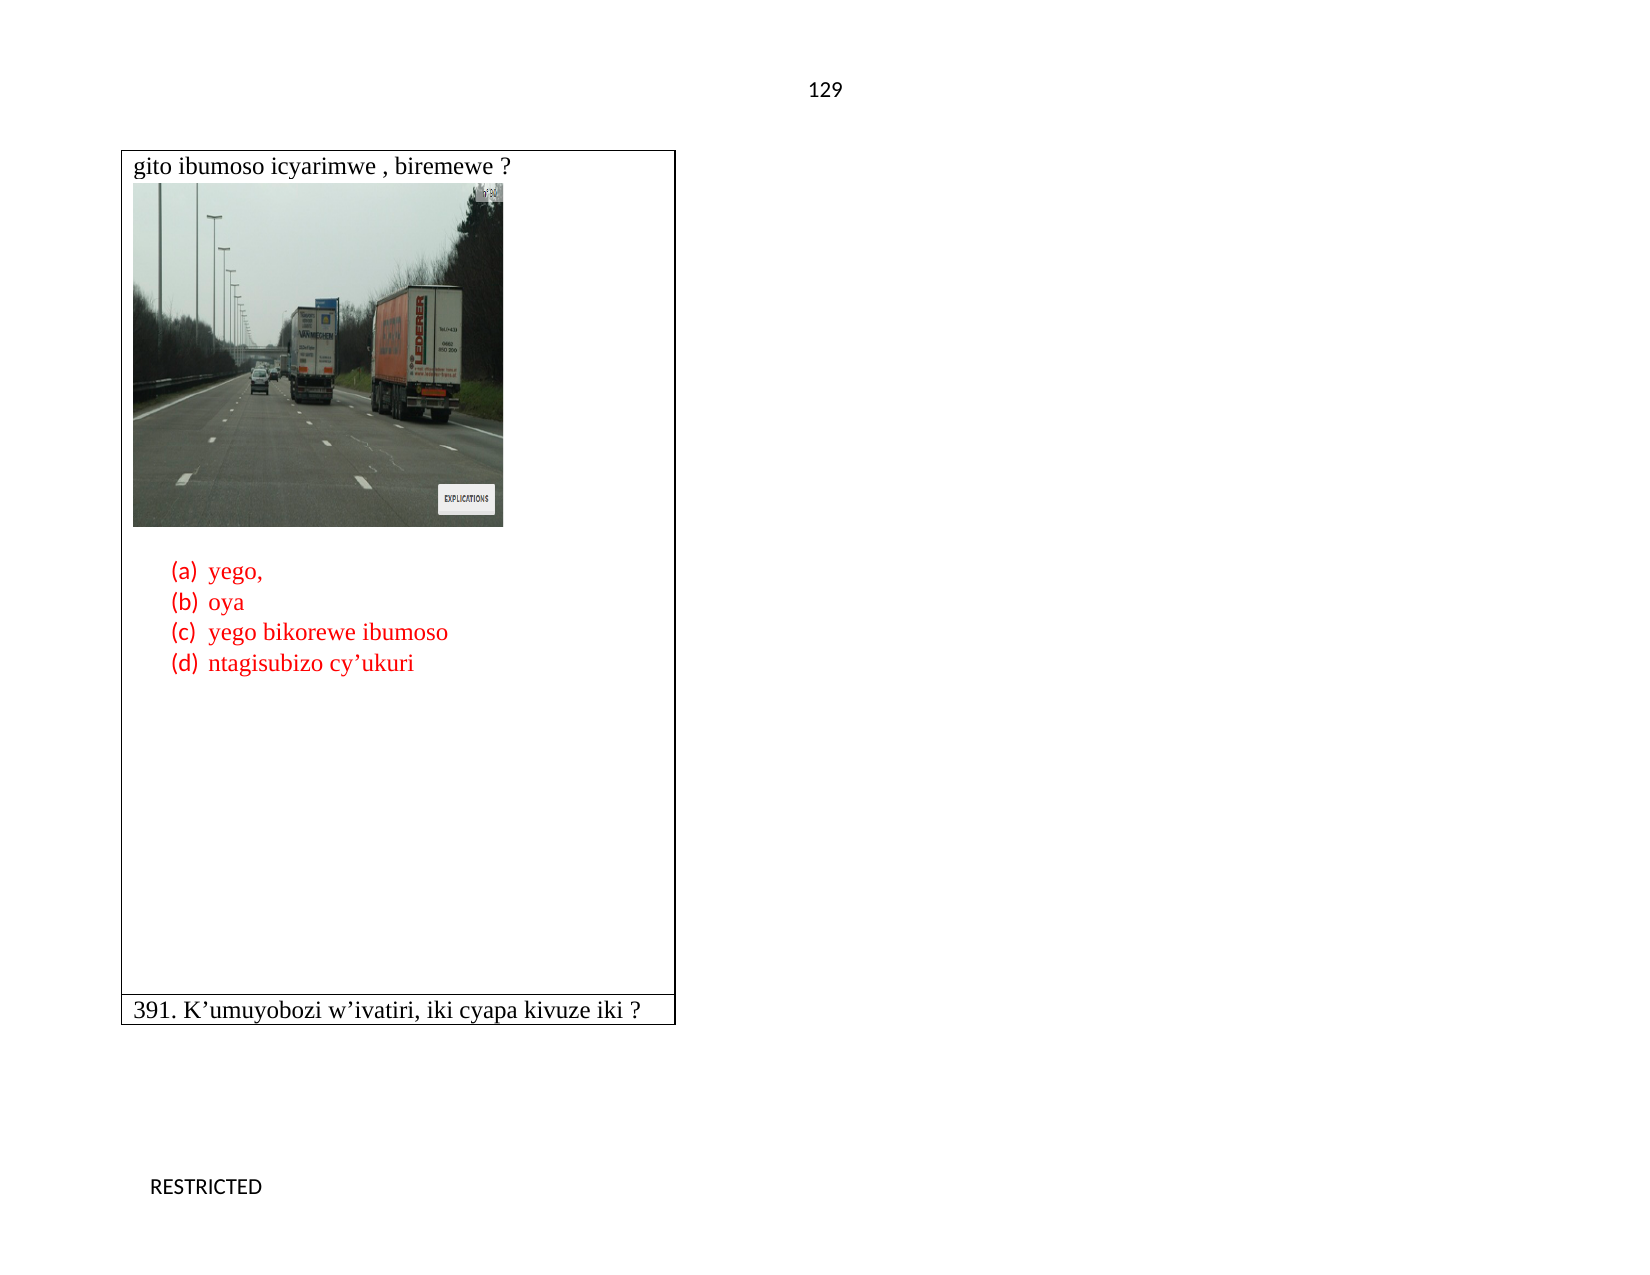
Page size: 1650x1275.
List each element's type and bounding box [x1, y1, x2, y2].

table_cell [122, 151, 674, 994]
table_cell [122, 995, 674, 1023]
picture [133, 179, 504, 527]
